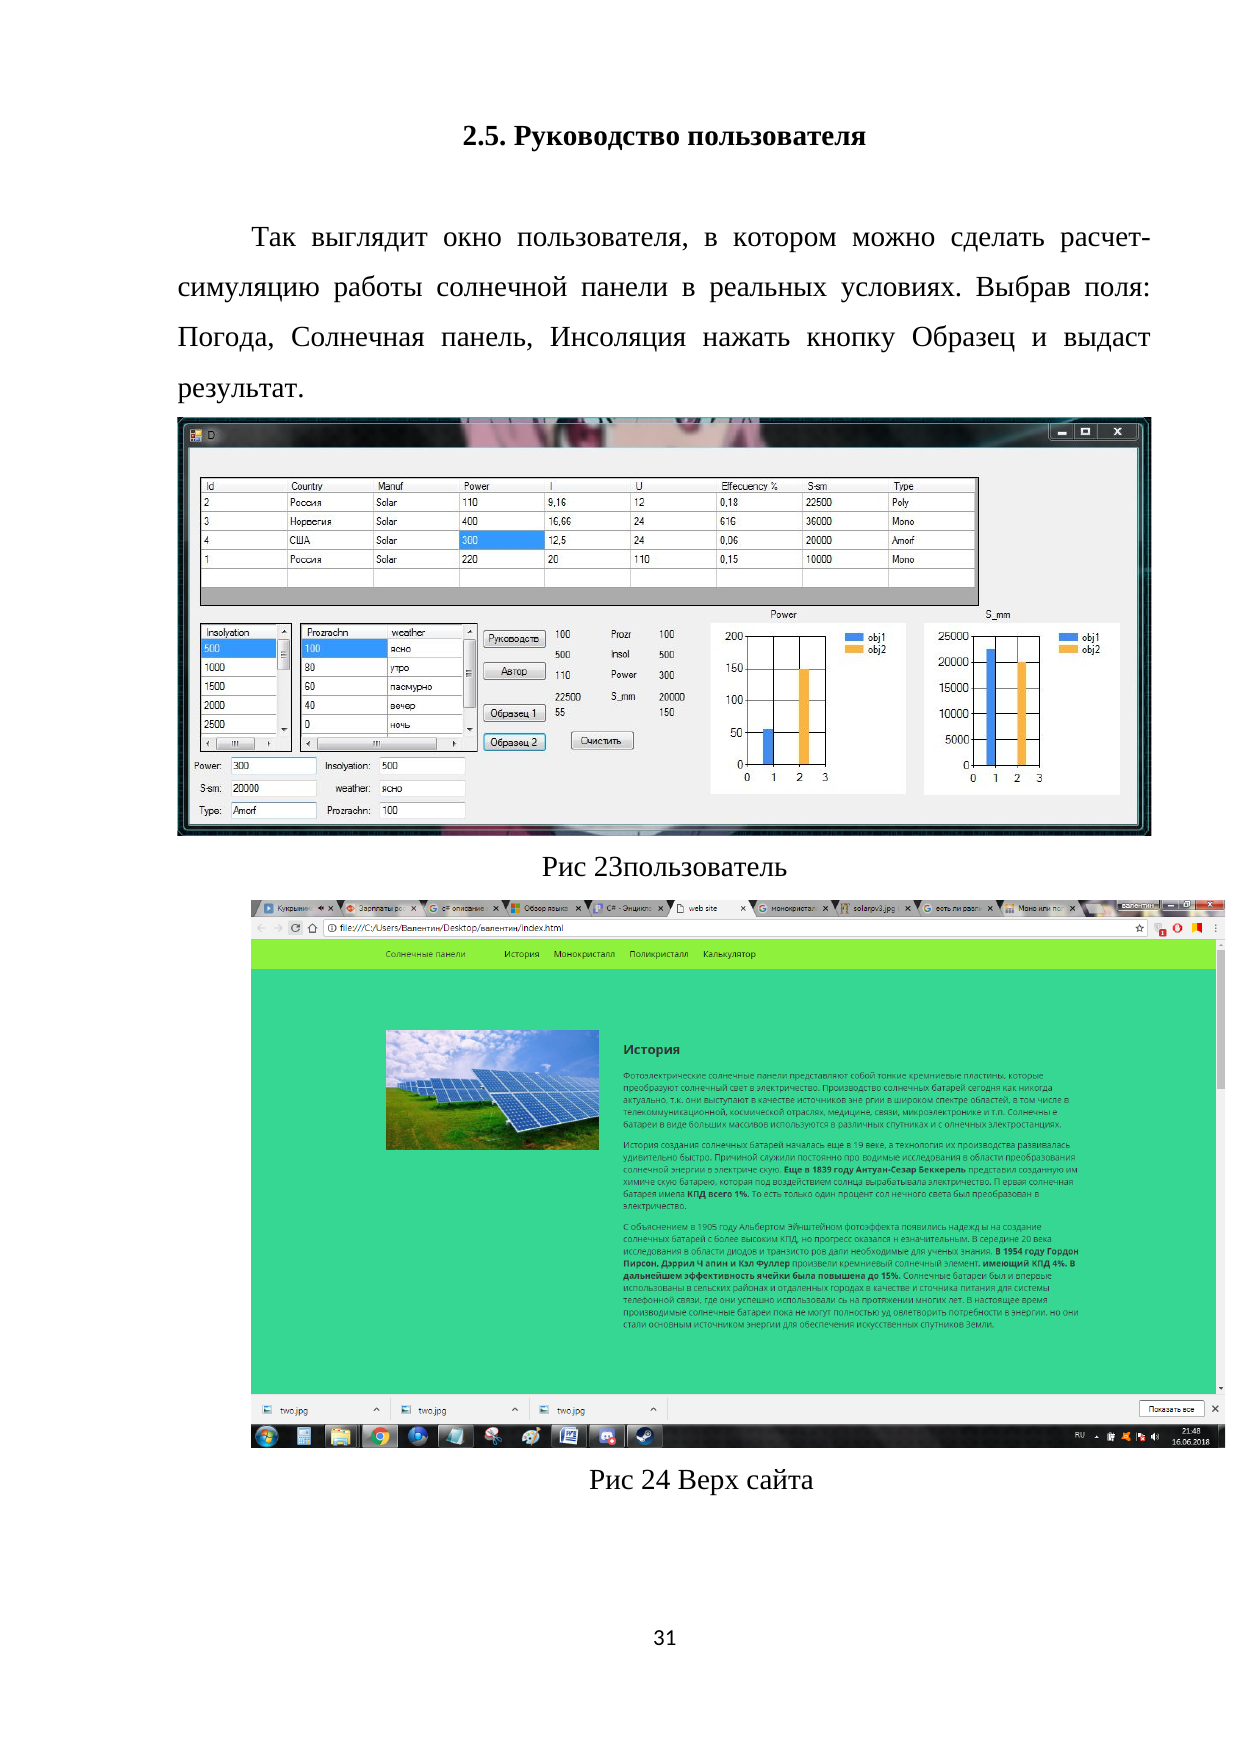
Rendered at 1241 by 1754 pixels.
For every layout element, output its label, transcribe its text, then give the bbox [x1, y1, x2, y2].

subtitle 2.5. Руководство пользователя [177, 118, 1152, 152]
picture [251, 900, 1226, 1448]
text Рис 23пользователь [177, 849, 1152, 883]
picture [177, 417, 1152, 836]
text Так выглядит окно пользователя, в котором можно сделать расчет-симуляцию работы солнечной панели в реальных условиях. Выбрав поля: Погода, Солнечная панель, Инсоляция нажать кнопку Образец и выдаст результат. [177, 219, 1152, 417]
text Рис 24 Верх сайта [177, 1462, 1152, 1496]
